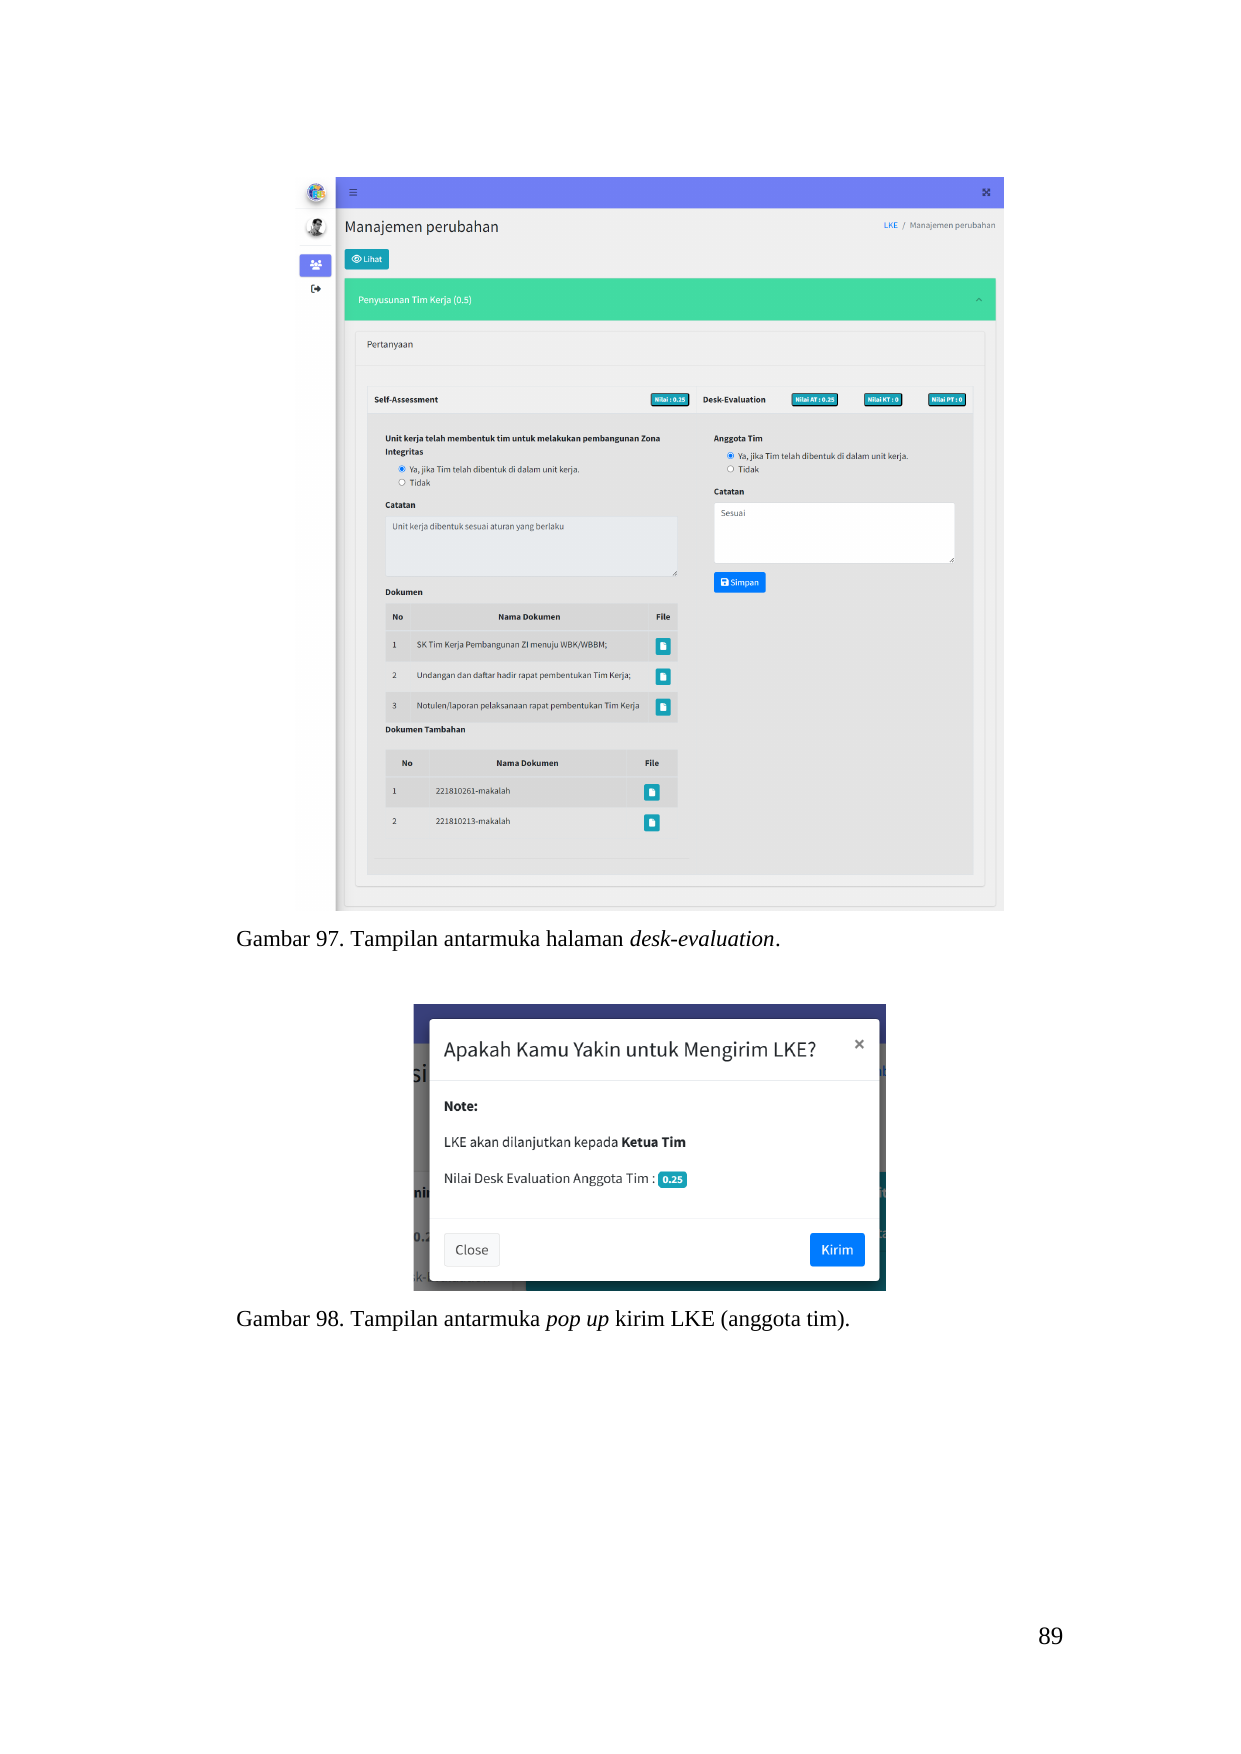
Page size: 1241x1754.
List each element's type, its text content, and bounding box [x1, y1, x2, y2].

text Gambar 98. Tampilan antarmuka pop up kirim LKE (anggota tim). [236, 1305, 1063, 1332]
picture [295, 177, 1004, 911]
picture [413, 1004, 886, 1291]
text Gambar 97. Tampilan antarmuka halaman desk-evaluation. [236, 925, 1063, 952]
